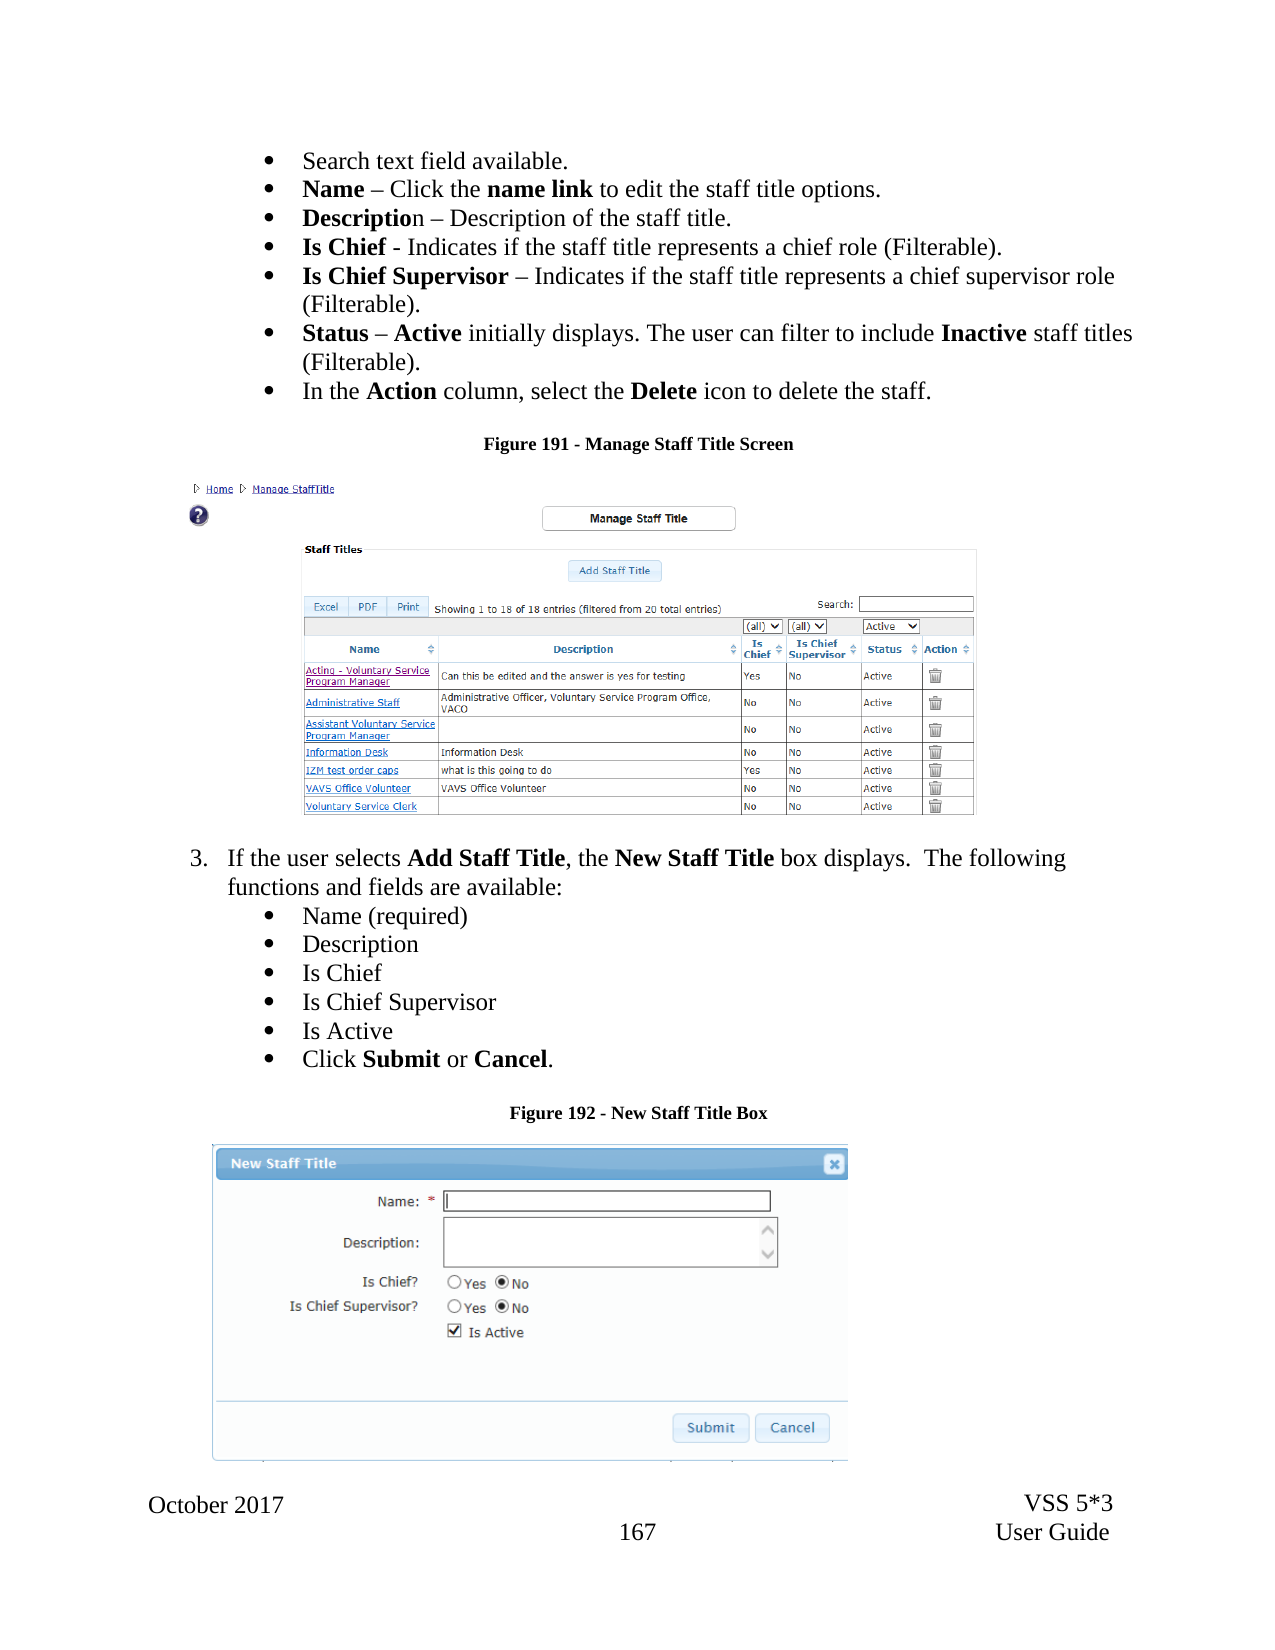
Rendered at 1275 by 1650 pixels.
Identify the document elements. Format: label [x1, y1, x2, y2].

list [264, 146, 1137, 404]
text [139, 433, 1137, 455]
picture [212, 1144, 848, 1462]
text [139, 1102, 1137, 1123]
picture [189, 475, 1086, 815]
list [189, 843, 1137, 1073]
